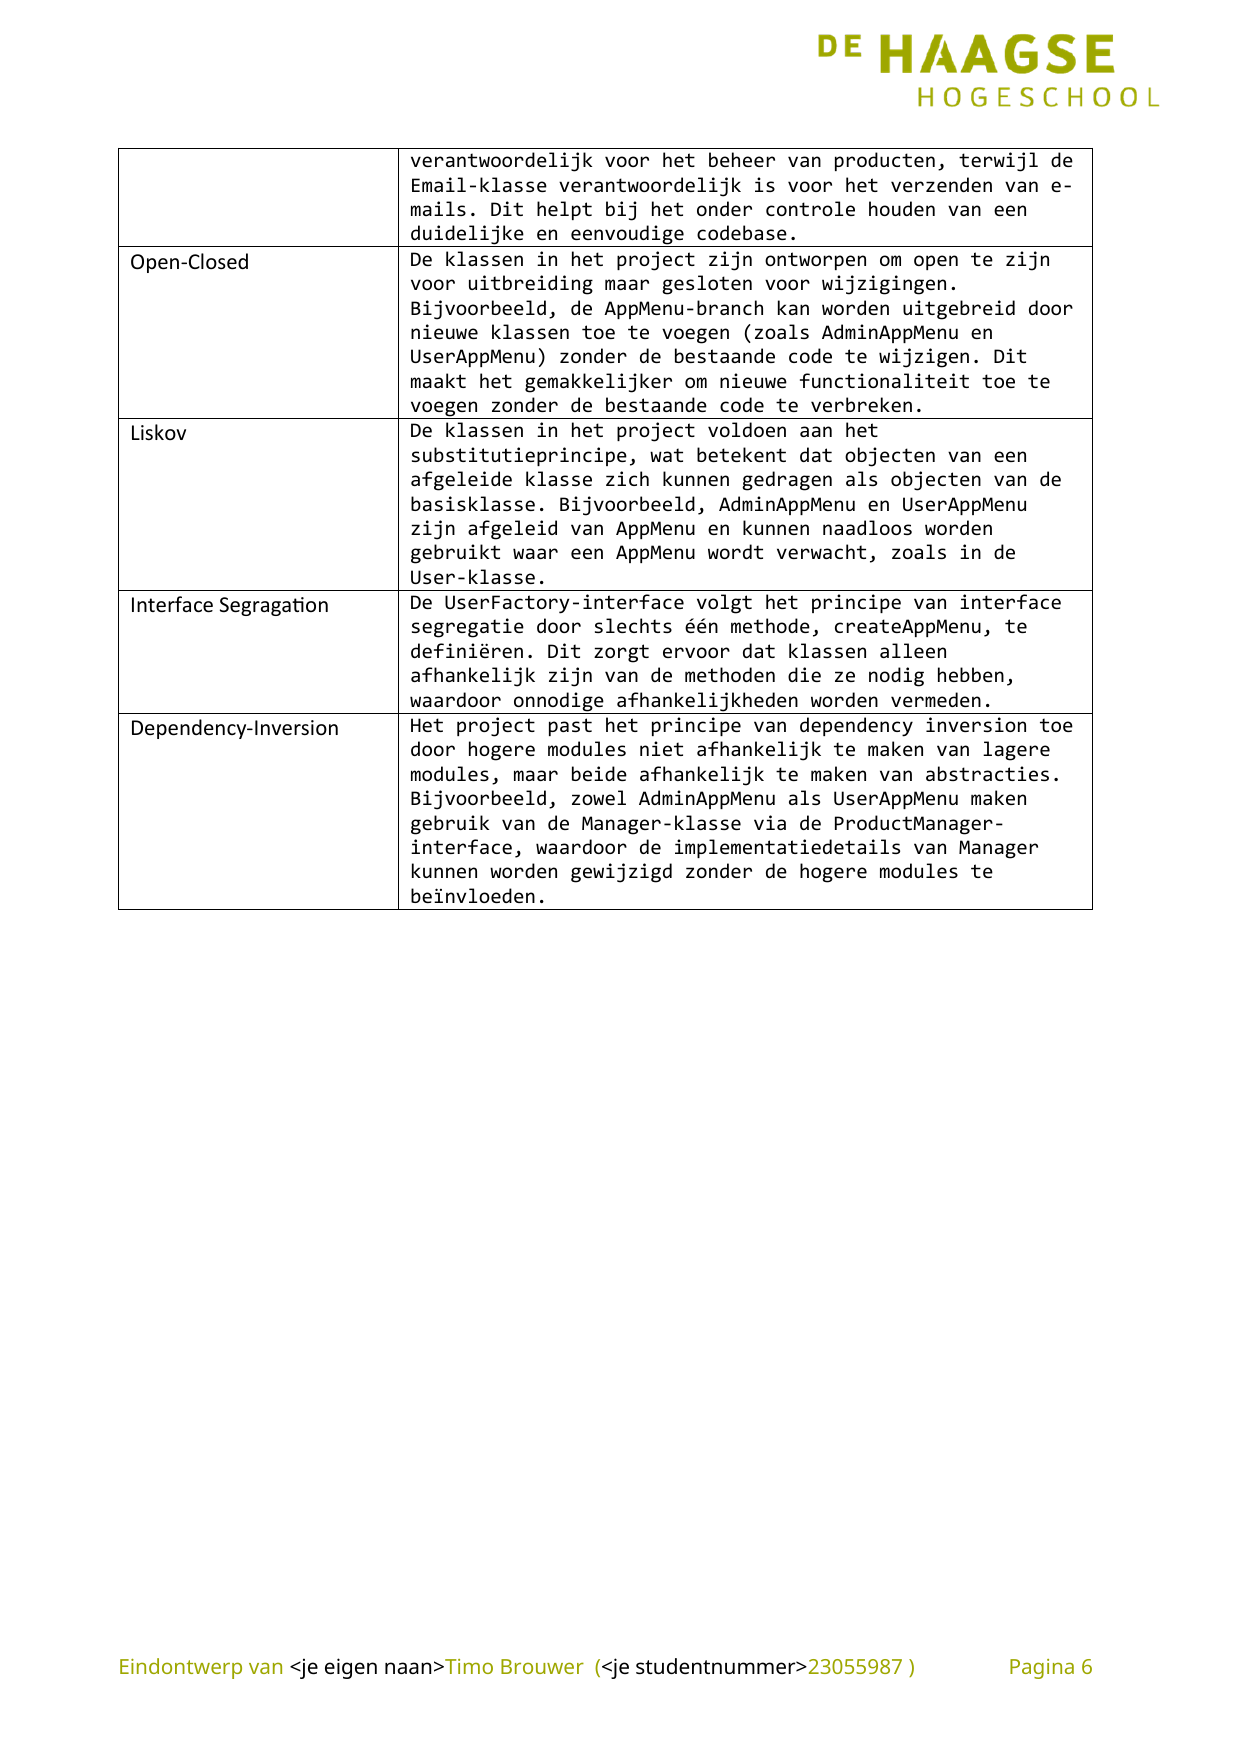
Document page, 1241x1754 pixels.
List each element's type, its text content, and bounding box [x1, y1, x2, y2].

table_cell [119, 149, 398, 246]
table_cell Liskov [119, 419, 398, 589]
table_cell Open-Closed [119, 247, 398, 418]
table_cell [399, 419, 1092, 589]
table_cell Interface Segragation [119, 591, 398, 712]
table_cell [399, 149, 1092, 246]
table_cell [399, 247, 1092, 418]
picture [797, 13, 1180, 127]
table_cell [399, 591, 1092, 712]
table_cell [399, 714, 1092, 908]
table_cell Dependency-Inversion [119, 714, 398, 908]
